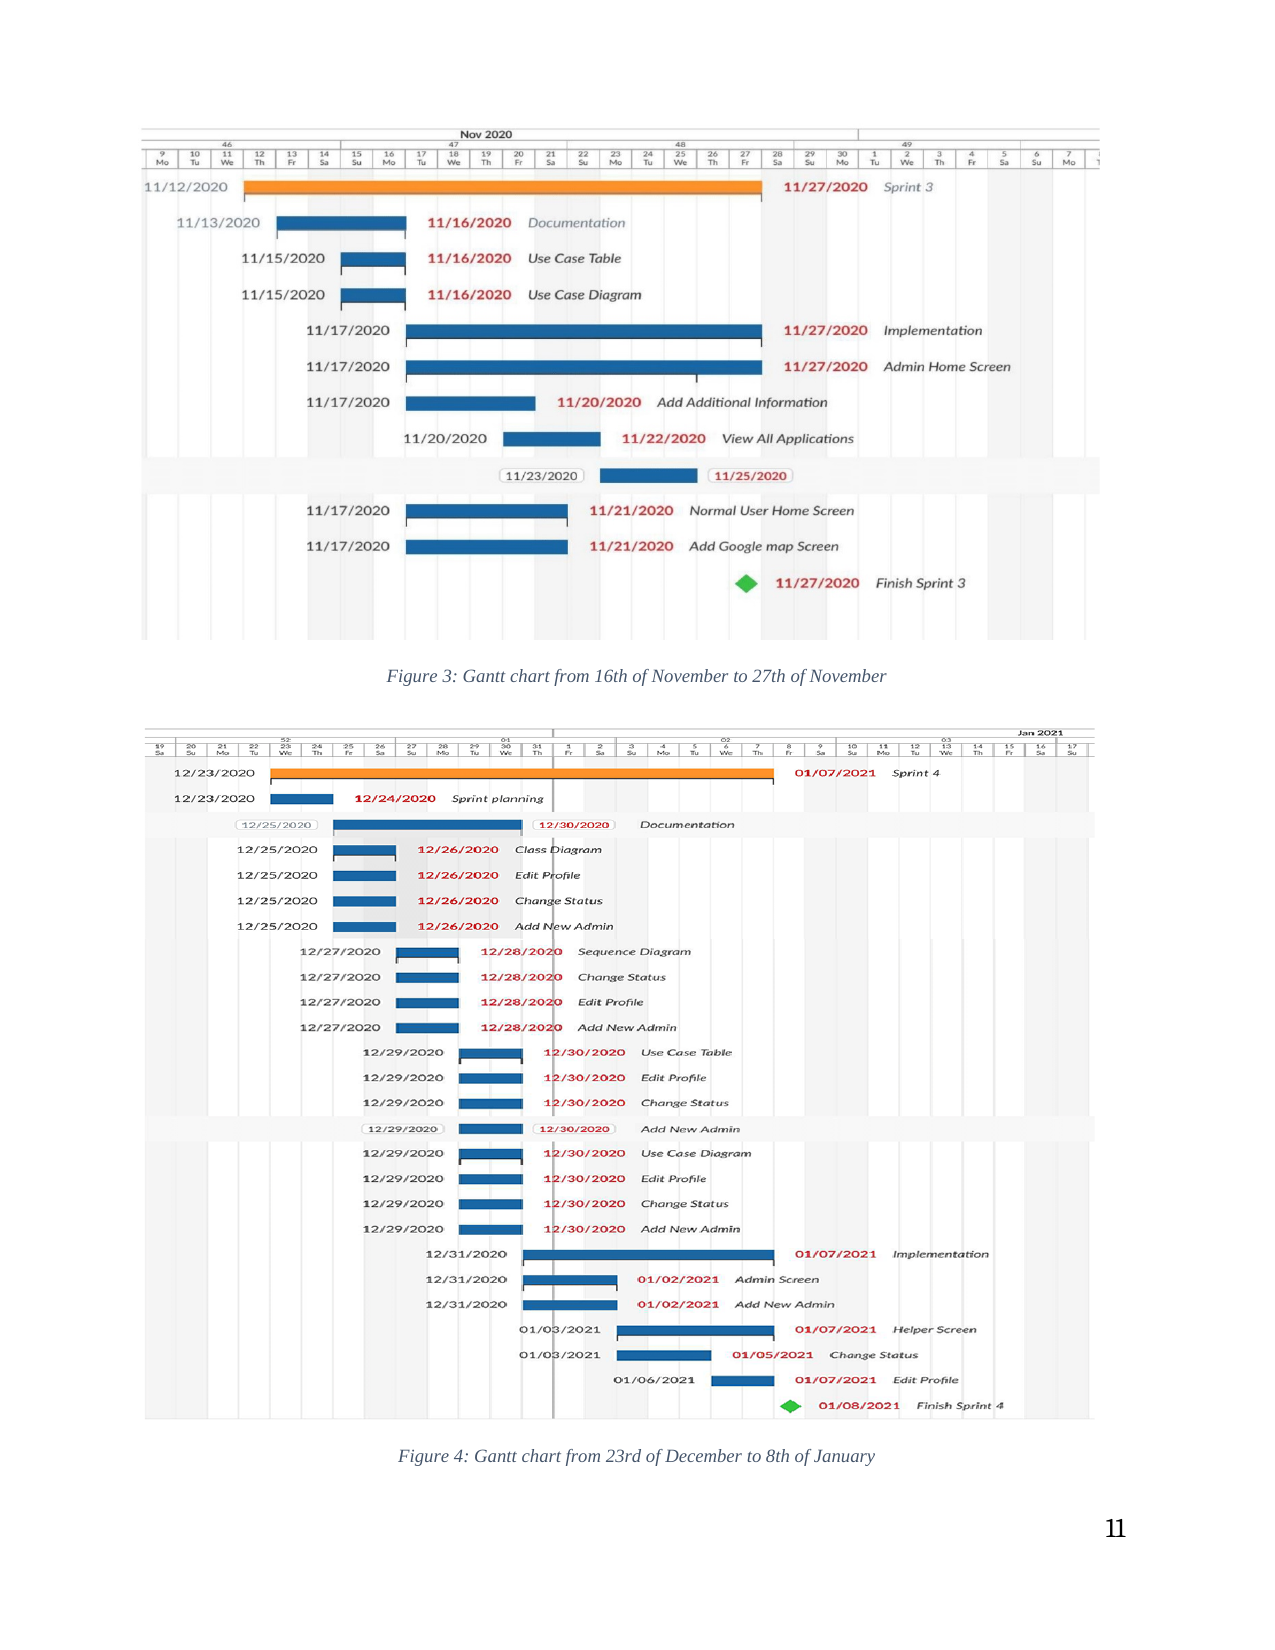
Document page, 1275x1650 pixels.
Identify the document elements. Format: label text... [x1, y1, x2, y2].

text Figure 3: Gantt chart from 16th of November to 27th of November [150, 665, 1125, 686]
text Figure 4: Gantt chart from 23rd of December to 8th of January [150, 1445, 1125, 1467]
picture [137, 106, 1100, 640]
picture [143, 728, 1095, 1420]
